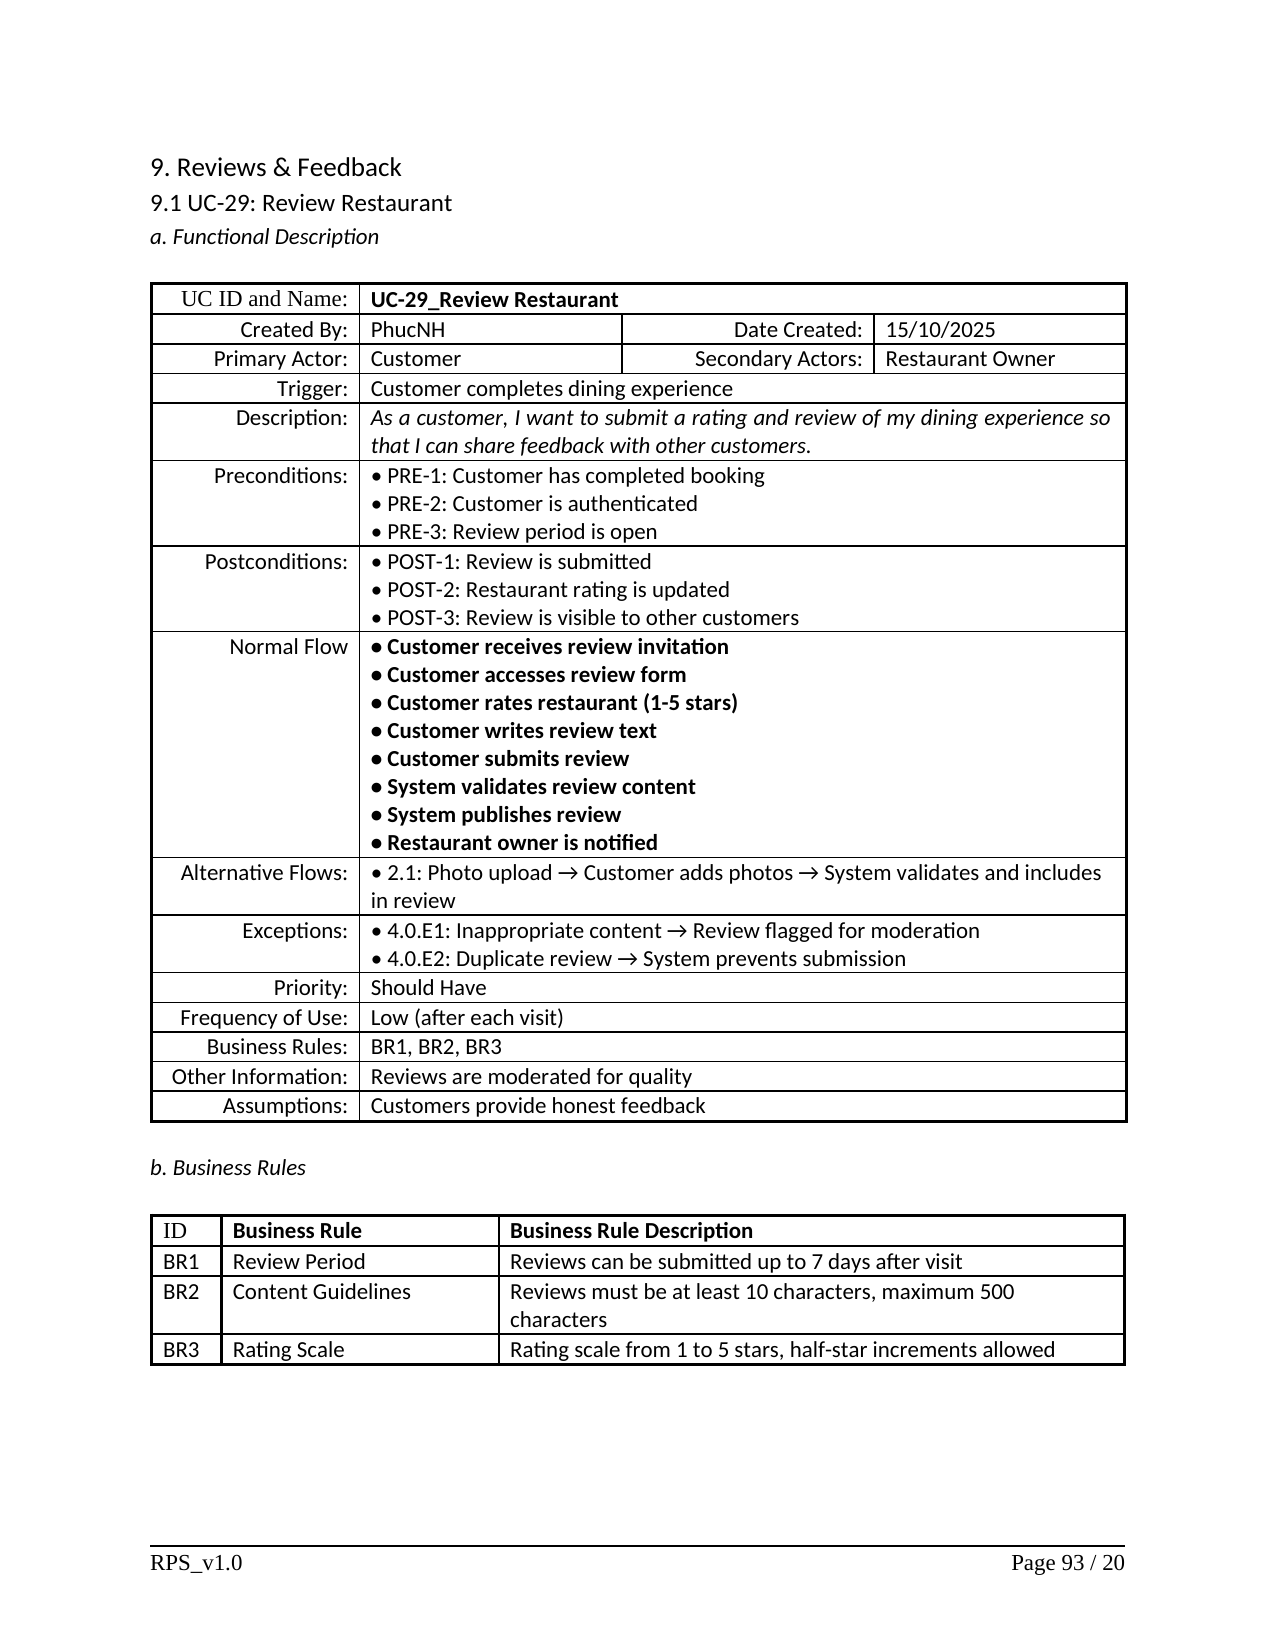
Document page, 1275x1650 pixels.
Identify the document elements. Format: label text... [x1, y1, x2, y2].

subtitle 9. Reviews & Feedback [150, 150, 1125, 183]
subtitle b. Business Rules [150, 1153, 1125, 1181]
subtitle a. Functional Description [150, 222, 1125, 250]
subtitle 9.1 UC-29: Review Restaurant [150, 187, 1125, 218]
